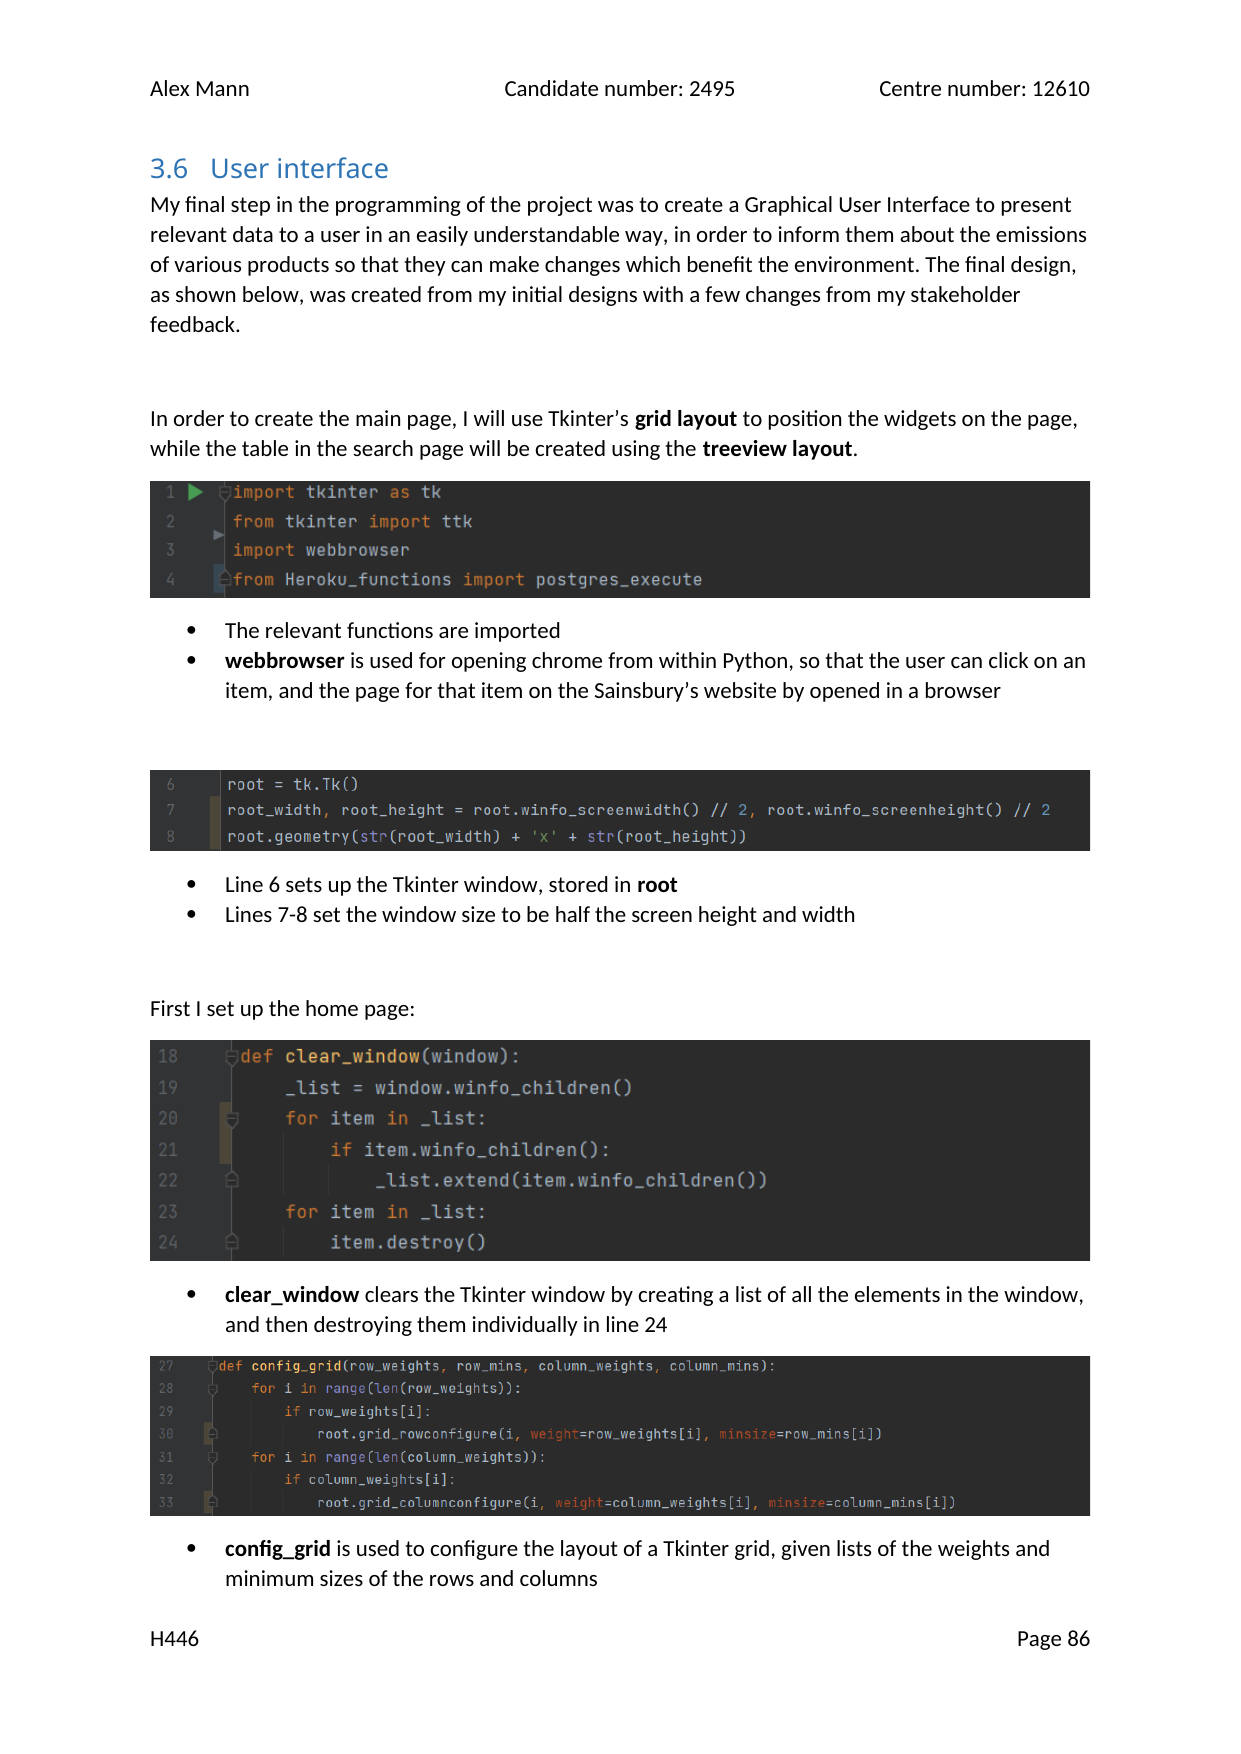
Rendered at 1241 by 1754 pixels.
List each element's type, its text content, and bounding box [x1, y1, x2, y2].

picture [150, 1356, 1091, 1516]
list clear_window clears the Tkinter window by creating a list of all the elements in the window, and then destroying them individually in line 24 [187, 1280, 1090, 1338]
text First I set up the home page: [150, 994, 1090, 1022]
text In order to create the main page, I will use Tkinter’s grid layout to position the widgets on the page, while the table in the search page will be created using the treeview layout. [150, 404, 1090, 463]
list webbrowser is used for opening chrome from within Python, so that the user can click on an item, and the page for that item on the Sainsbury’s website by opened in a browser [187, 646, 1090, 705]
picture [150, 481, 1091, 598]
text My final step in the programming of the project was to create a Graphical User Interface to present relevant data to a user in an easily understandable way, in order to inform them about the emissions of various products so that they can make changes which benefit the environment. The final design, as shown below, was created from my initial designs with a few changes from my stakeholder feedback. [150, 190, 1090, 339]
list The relevant functions are imported [187, 616, 1090, 644]
picture [150, 770, 1091, 851]
subtitle User interface [150, 150, 1090, 187]
list config_grid is used to configure the layout of a Tkinter grid, given lists of the weights and minimum sizes of the rows and columns [187, 1534, 1090, 1592]
picture [150, 1040, 1091, 1261]
list Lines 7-8 set the window size to be half the screen height and width [187, 900, 1090, 928]
list Line 6 sets up the Tkinter window, stored in root [187, 870, 1090, 898]
